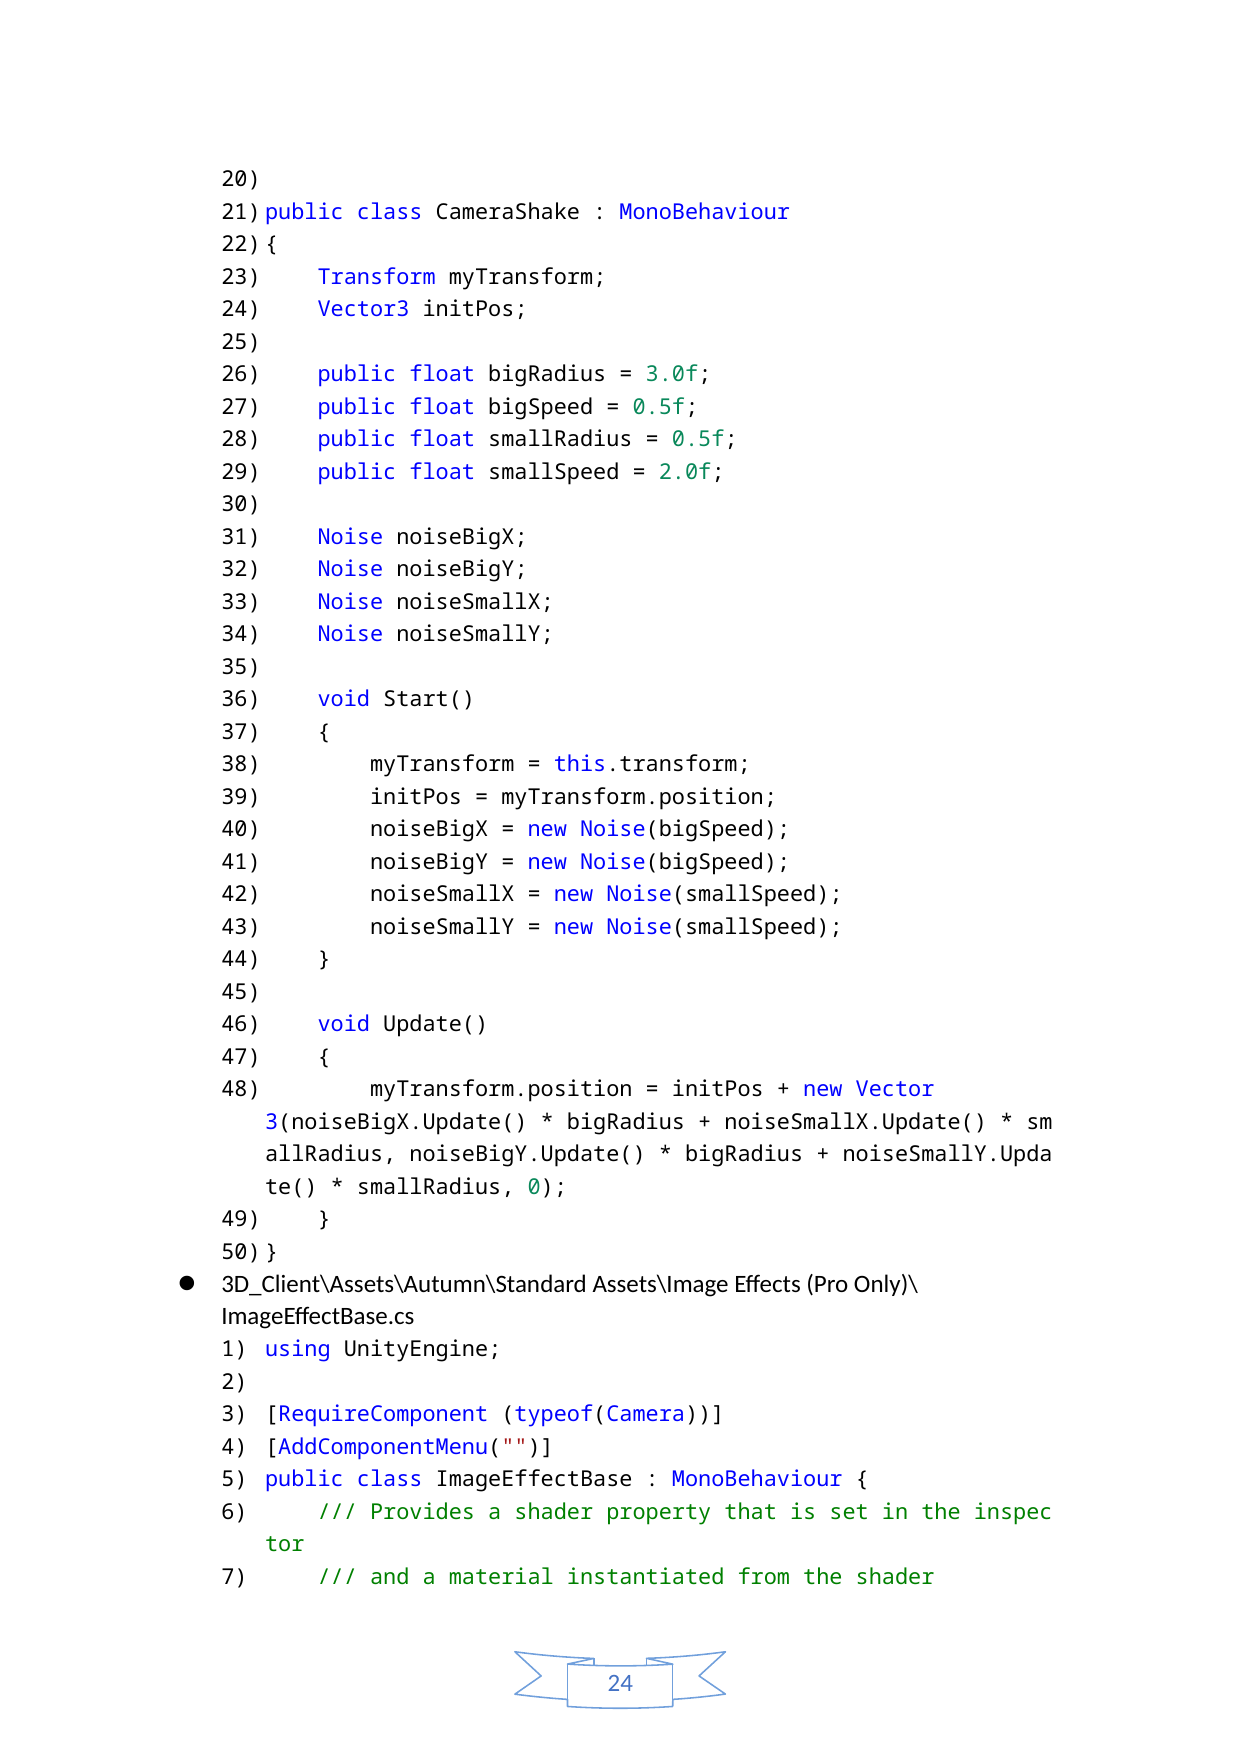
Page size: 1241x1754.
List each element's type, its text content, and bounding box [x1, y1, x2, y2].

list myTransform = this.transform; [221, 747, 1063, 779]
list Noise noiseBigX; [221, 519, 1063, 552]
list public float bigSpeed = 0.5f; [221, 389, 1063, 422]
list 3D_Client\Assets\Autumn\Standard Assets\Image Effects (Pro Only)\ ImageEffectBase.cs [177, 1267, 1063, 1332]
list void Start() [221, 682, 1063, 714]
list Noise noiseSmallX; [221, 584, 1063, 617]
list myTransform.position = initPos + new Vector3(noiseBigX.Update() * bigRadius + noiseSmallX.Update() * smallRadius, noiseBigY.Update() * bigRadius + noiseSmallY.Update() * smallRadius, 0); [221, 1072, 1063, 1202]
list /// and a material instantiated from the shader [221, 1559, 1063, 1592]
list Vector3 initPos; [221, 292, 1063, 324]
list } [221, 1234, 1063, 1267]
list public class CameraShake : MonoBehaviour [221, 194, 1063, 227]
list } [221, 1202, 1063, 1234]
list using UnityEngine; [221, 1332, 1063, 1364]
list public float smallRadius = 0.5f; [221, 422, 1063, 454]
list { [221, 1039, 1063, 1072]
list Transform myTransform; [221, 259, 1063, 292]
list noiseBigX = new Noise(bigSpeed); [221, 812, 1063, 844]
list public float smallSpeed = 2.0f; [221, 454, 1063, 487]
list public float bigRadius = 3.0f; [221, 357, 1063, 389]
list noiseBigY = new Noise(bigSpeed); [221, 844, 1063, 877]
list public class ImageEffectBase : MonoBehaviour { [221, 1462, 1063, 1494]
list [AddComponentMenu("")] [221, 1429, 1063, 1462]
list { [221, 714, 1063, 747]
list noiseSmallX = new Noise(smallSpeed); [221, 877, 1063, 909]
list Noise noiseBigY; [221, 552, 1063, 584]
list /// Provides a shader property that is set in the inspector [221, 1494, 1063, 1559]
list noiseSmallY = new Noise(smallSpeed); [221, 909, 1063, 942]
list initPos = myTransform.position; [221, 779, 1063, 812]
list void Update() [221, 1007, 1063, 1039]
list { [221, 227, 1063, 259]
list [RequireComponent (typeof(Camera))] [221, 1397, 1063, 1429]
list } [221, 942, 1063, 974]
list Noise noiseSmallY; [221, 617, 1063, 649]
